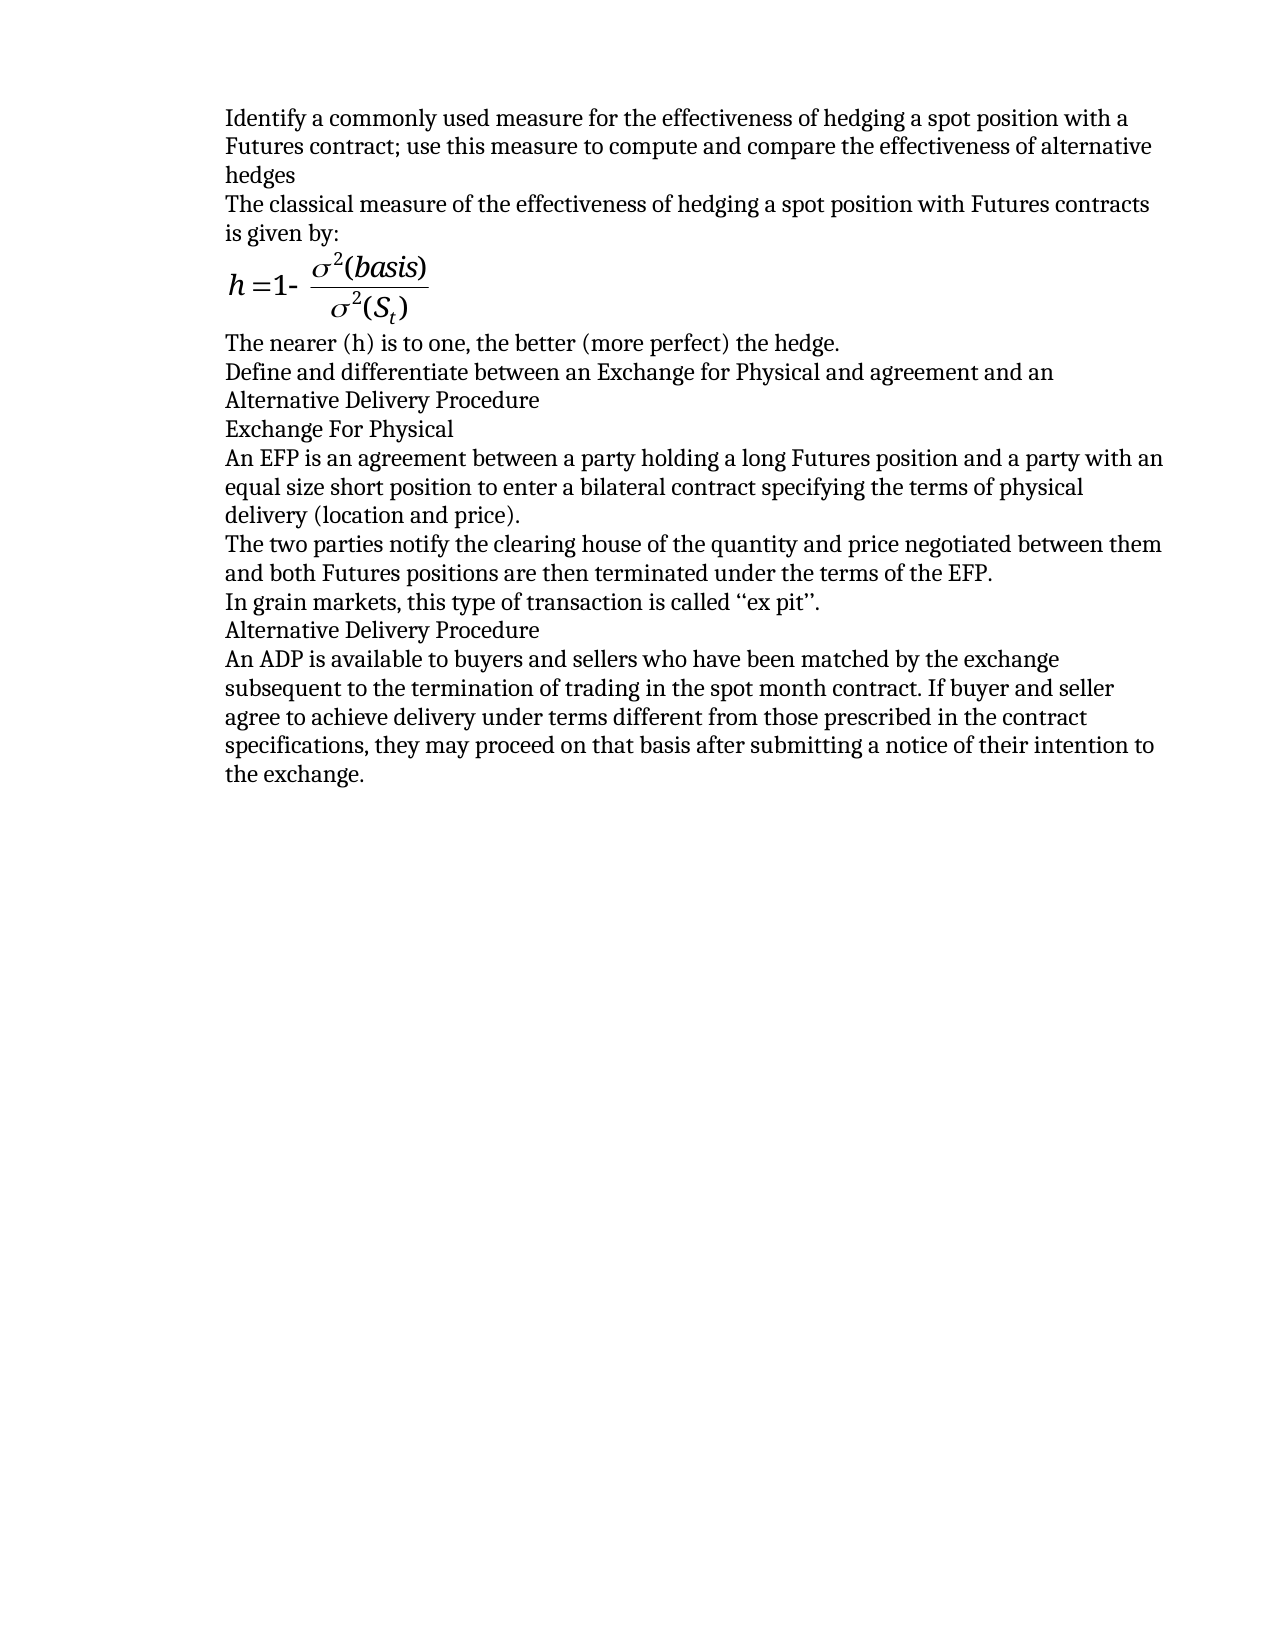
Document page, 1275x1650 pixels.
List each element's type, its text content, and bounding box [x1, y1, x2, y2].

text Alternative Delivery Procedure [225, 616, 1172, 645]
text An EFP is an agreement between a party holding a long Futures position and a party with an equal size short position to enter a bilateral contract specifying the terms of physical delivery (location and price). [225, 444, 1172, 530]
text In grain markets, this type of transaction is called ‘‘ex pit’’. [225, 587, 1172, 616]
text Exchange For Physical [225, 415, 1172, 444]
text Identify a commonly used measure for the effectiveness of hedging a spot position with a Futures contract; use this measure to compute and compare the effectiveness of alternative hedges [225, 103, 1172, 190]
text An ADP is available to buyers and sellers who have been matched by the exchange subsequent to the termination of trading in the spot month contract. If buyer and seller agree to achieve delivery under terms different from those prescribed in the contract specifications, they may proceed on that basis after submitting a notice of their intention to the exchange. [225, 645, 1172, 789]
text The classical measure of the effectiveness of hedging a spot position with Futures contracts is given by: [225, 190, 1172, 247]
text The two parties notify the clearing house of the quantity and price negotiated between them and both Futures positions are then terminated under the terms of the EFP. [225, 530, 1172, 587]
text Define and differentiate between an Exchange for Physical and agreement and an Alternative Delivery Procedure [225, 357, 1172, 415]
text The nearer (h) is to one, the better (more perfect) the hedge. [225, 329, 1172, 357]
